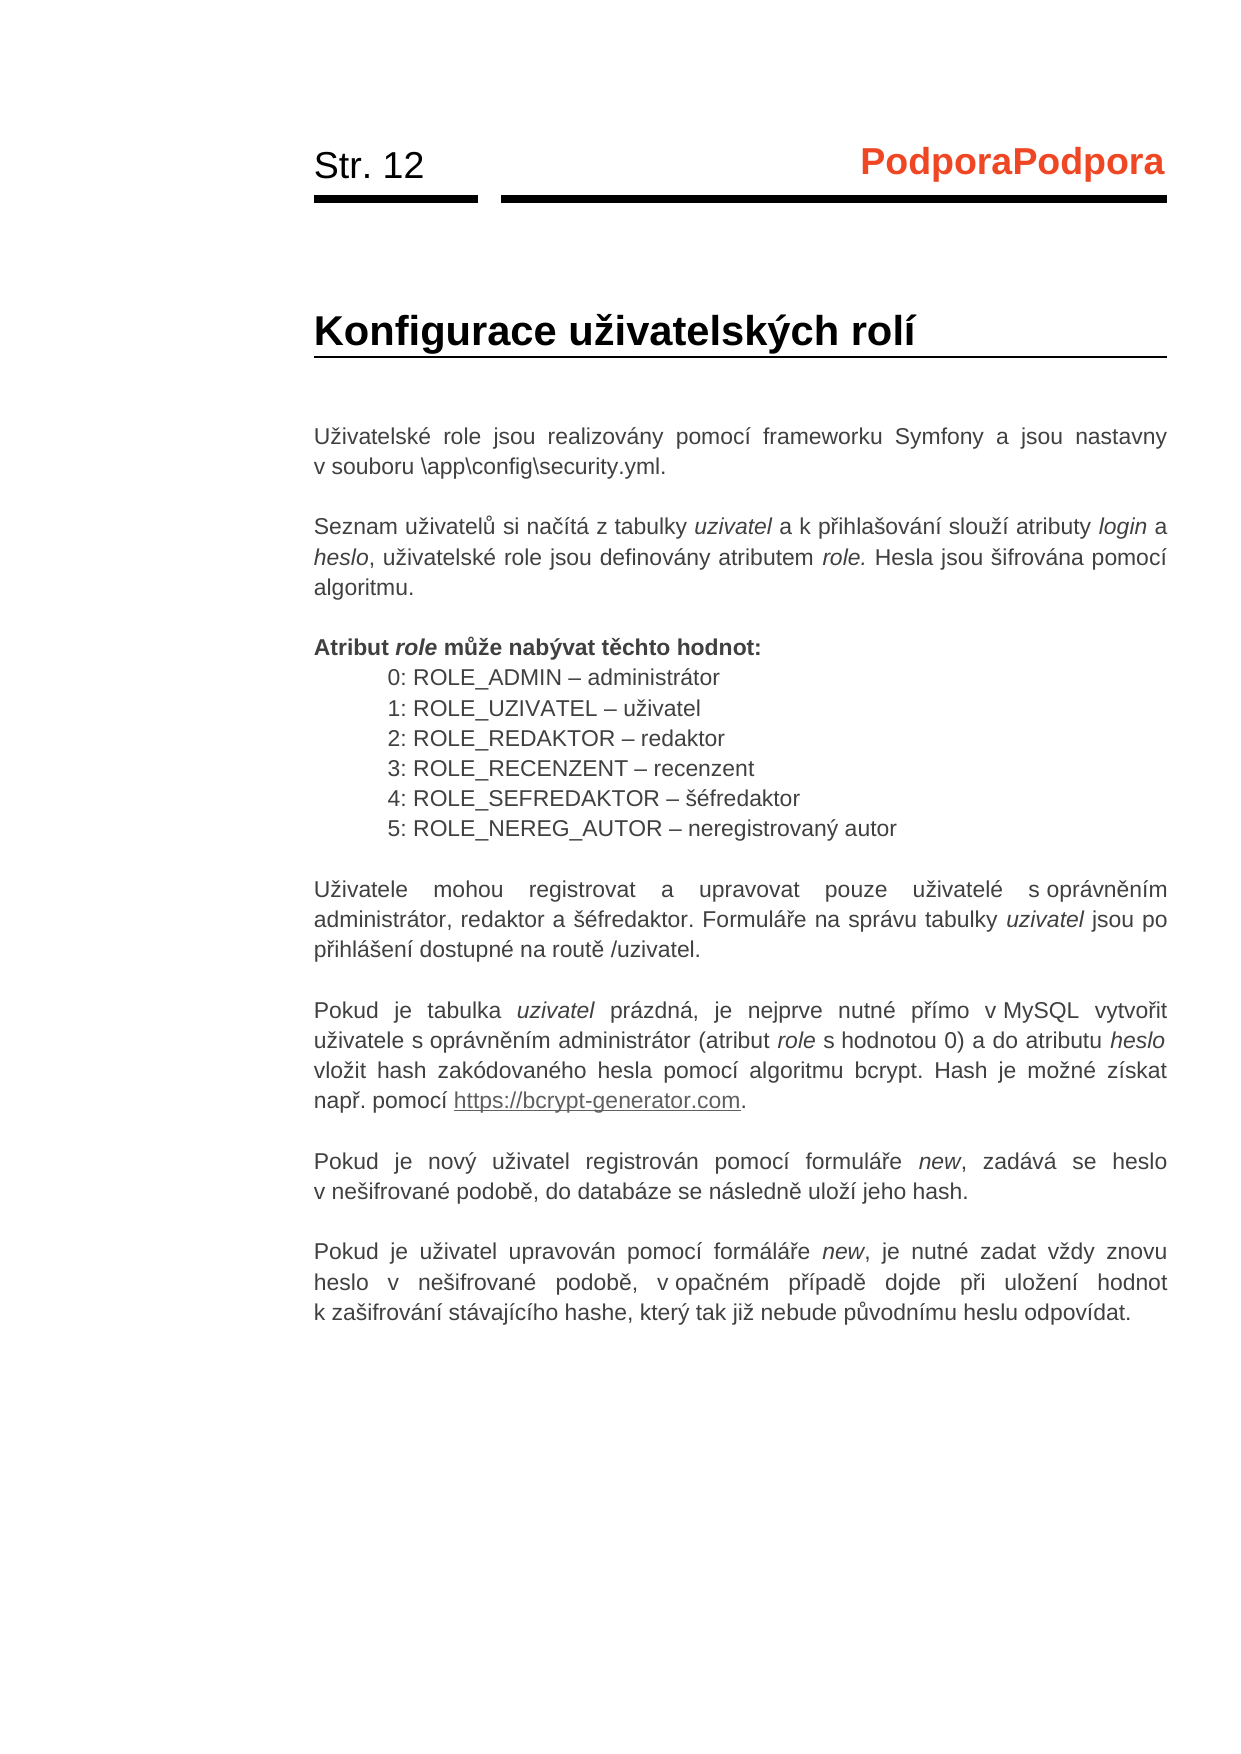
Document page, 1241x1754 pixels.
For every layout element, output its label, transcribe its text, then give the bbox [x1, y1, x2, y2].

text Pokud je tabulka uzivatel prázdná, je nejprve nutné přímo v MySQL vytvořit uživatele s oprávněním administrátor (atribut role s hodnotou 0) a do atributu heslo vložit hash zakódovaného hesla pomocí algoritmu bcrypt. Hash je možné získat např. pomocí https://bcrypt-generator.com. [314, 997, 1167, 1114]
text Atribut role může nabývat těchto hodnot: [314, 634, 1167, 661]
text 4: ROLE_SEFREDAKTOR – šéfredaktor [387, 785, 1167, 812]
text 1: ROLE_UZIVATEL – uživatel [387, 694, 1167, 721]
text Pokud je uživatel upravován pomocí formáláře new, je nutné zadat vždy znovu heslo v nešifrované podobě, v opačném případě dojde při uložení hodnot k zašifrování stávajícího hashe, který tak již nebude původnímu heslu odpovídat. [314, 1238, 1167, 1325]
text Uživatelské role jsou realizovány pomocí frameworku Symfony a jsou nastavny v souboru \app\config\security.yml. [314, 423, 1167, 479]
text 5: ROLE_NEREG_AUTOR – neregistrovaný autor [387, 815, 1167, 842]
text Konfigurace uživatelských rolí [314, 306, 1167, 356]
text 2: ROLE_REDAKTOR – redaktor [387, 725, 1167, 751]
text Uživatele mohou registrovat a upravovat pouze uživatelé s oprávněním administrátor, redaktor a šéfredaktor. Formuláře na správu tabulky uzivatel jsou po přihlášení dostupné na routě /uzivatel. [314, 876, 1167, 963]
text 0: ROLE_ADMIN – administrátor [387, 664, 1167, 691]
text Pokud je nový uživatel registrován pomocí formuláře new, zadává se heslo v nešifrované podobě, do databáze se následně uloží jeho hash. [314, 1148, 1167, 1204]
text Seznam uživatelů si načítá z tabulky uzivatel a k přihlašování slouží atributy login a heslo, uživatelské role jsou definovány atributem role. Hesla jsou šifrována pomocí algoritmu. [314, 513, 1167, 600]
text 3: ROLE_RECENZENT – recenzent [387, 755, 1167, 781]
